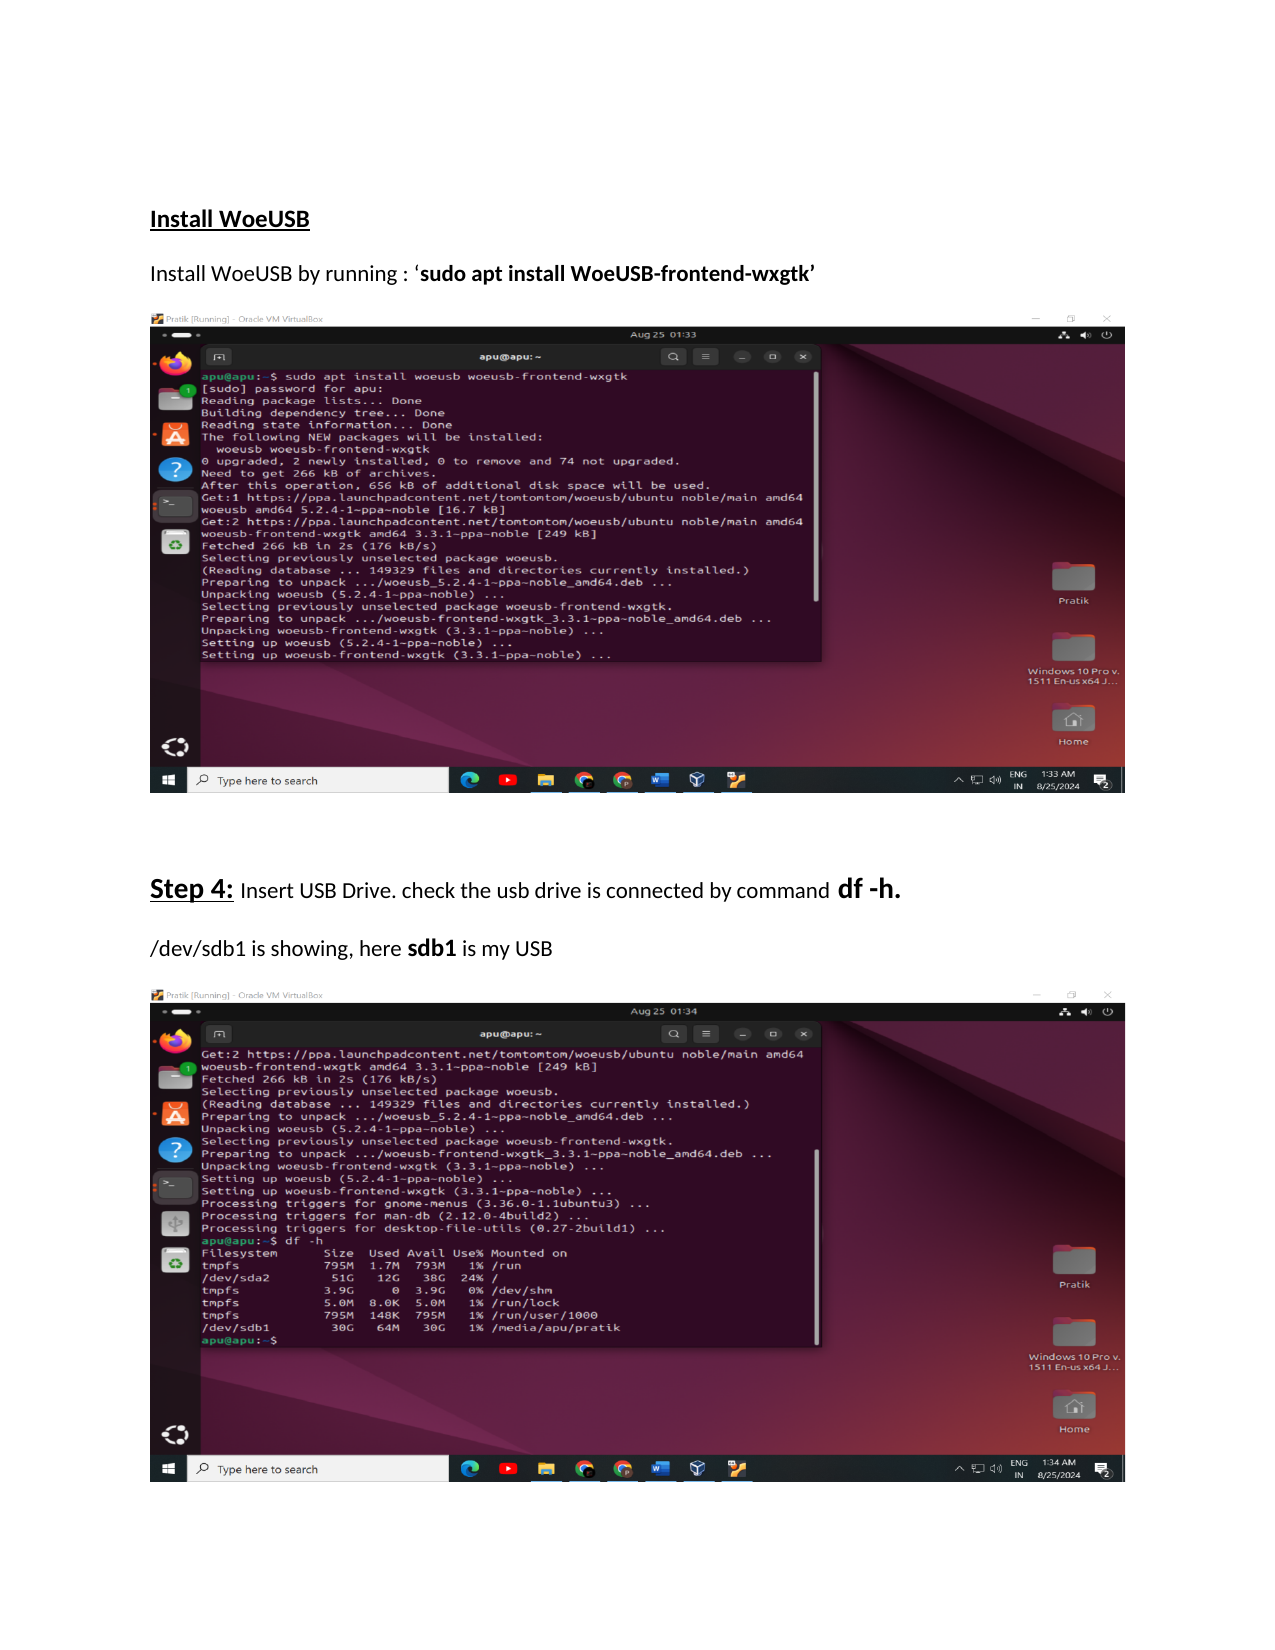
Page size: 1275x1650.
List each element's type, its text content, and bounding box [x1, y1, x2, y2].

text Step 4: Insert USB Drive. check the usb drive is connected by command df -h. [150, 870, 1125, 906]
text Install WoeUSB by running : ‘sudo apt install WoeUSB-frontend-wxgtk’ [150, 259, 1125, 287]
text /dev/sdb1 is showing, here sdb1 is my USB [150, 932, 1125, 962]
text Install WoeUSB [150, 203, 1125, 233]
picture [150, 311, 1125, 793]
picture [150, 987, 1125, 1482]
